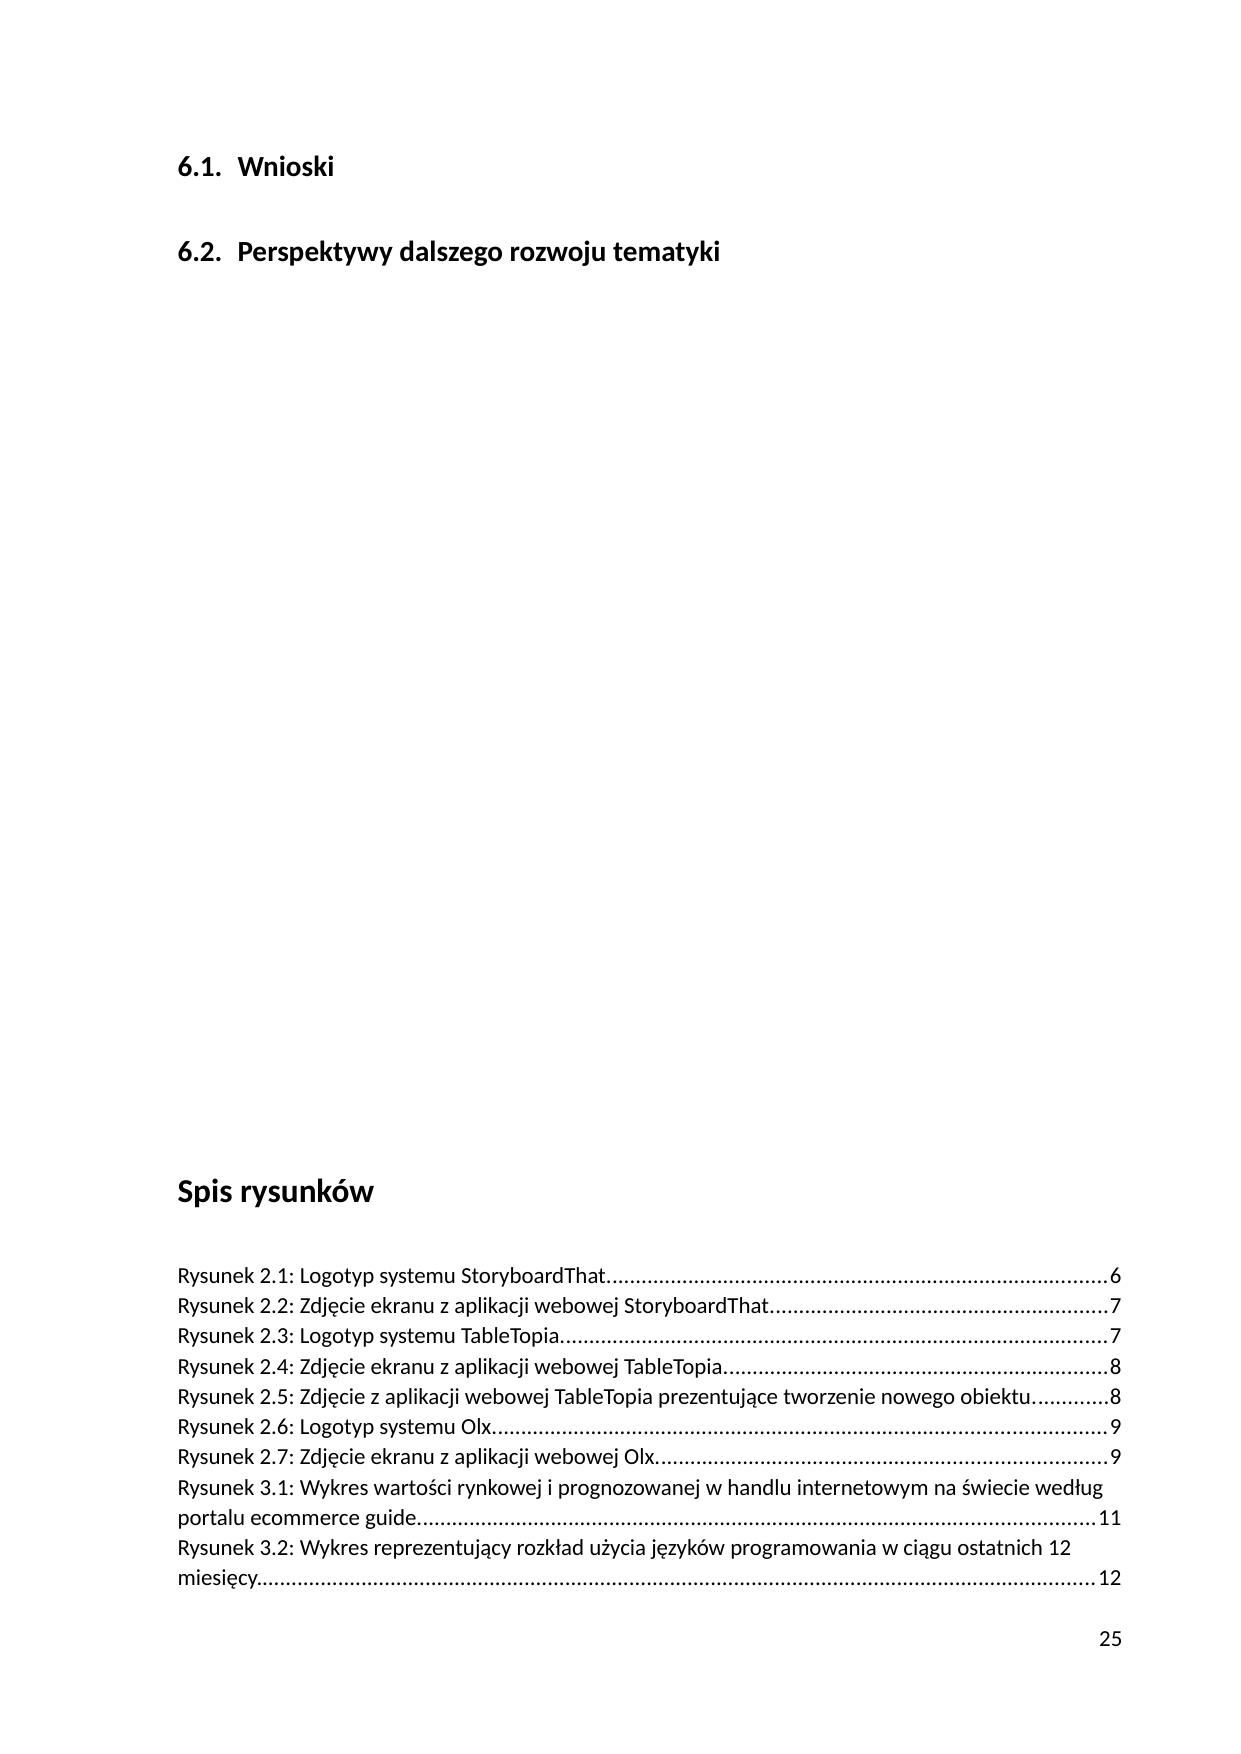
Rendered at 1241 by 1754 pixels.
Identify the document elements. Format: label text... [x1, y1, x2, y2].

text Rysunek 2.4: Zdjęcie ekranu z aplikacji webowej TableTopia. 8 [177, 1352, 1122, 1380]
text Rysunek 2.7: Zdjęcie ekranu z aplikacji webowej Olx. 9 [177, 1442, 1122, 1471]
subtitle Spis rysunków [177, 1170, 1122, 1211]
text Rysunek 3.1: Wykres wartości rynkowej i prognozowanej w handlu internetowym na świecie według portalu ecommerce guide. 11 [177, 1473, 1122, 1531]
text Rysunek 2.2: Zdjęcie ekranu z aplikacji webowej StoryboardThat. 7 [177, 1291, 1122, 1319]
text Rysunek 2.3: Logotyp systemu TableTopia. 7 [177, 1322, 1122, 1350]
subtitle Perspektywy dalszego rozwoju tematyki [177, 233, 1122, 269]
subtitle Wnioski [177, 148, 1122, 183]
text Rysunek 3.2: Wykres reprezentujący rozkład użycia języków programowania w ciągu ostatnich 12 miesięcy. 12 [177, 1533, 1122, 1591]
text Rysunek 2.6: Logotyp systemu Olx. 9 [177, 1412, 1122, 1440]
text Rysunek 2.1: Logotyp systemu StoryboardThat. 6 [177, 1261, 1122, 1289]
text Rysunek 2.5: Zdjęcie z aplikacji webowej TableTopia prezentujące tworzenie nowego obiektu. 8 [177, 1382, 1122, 1410]
